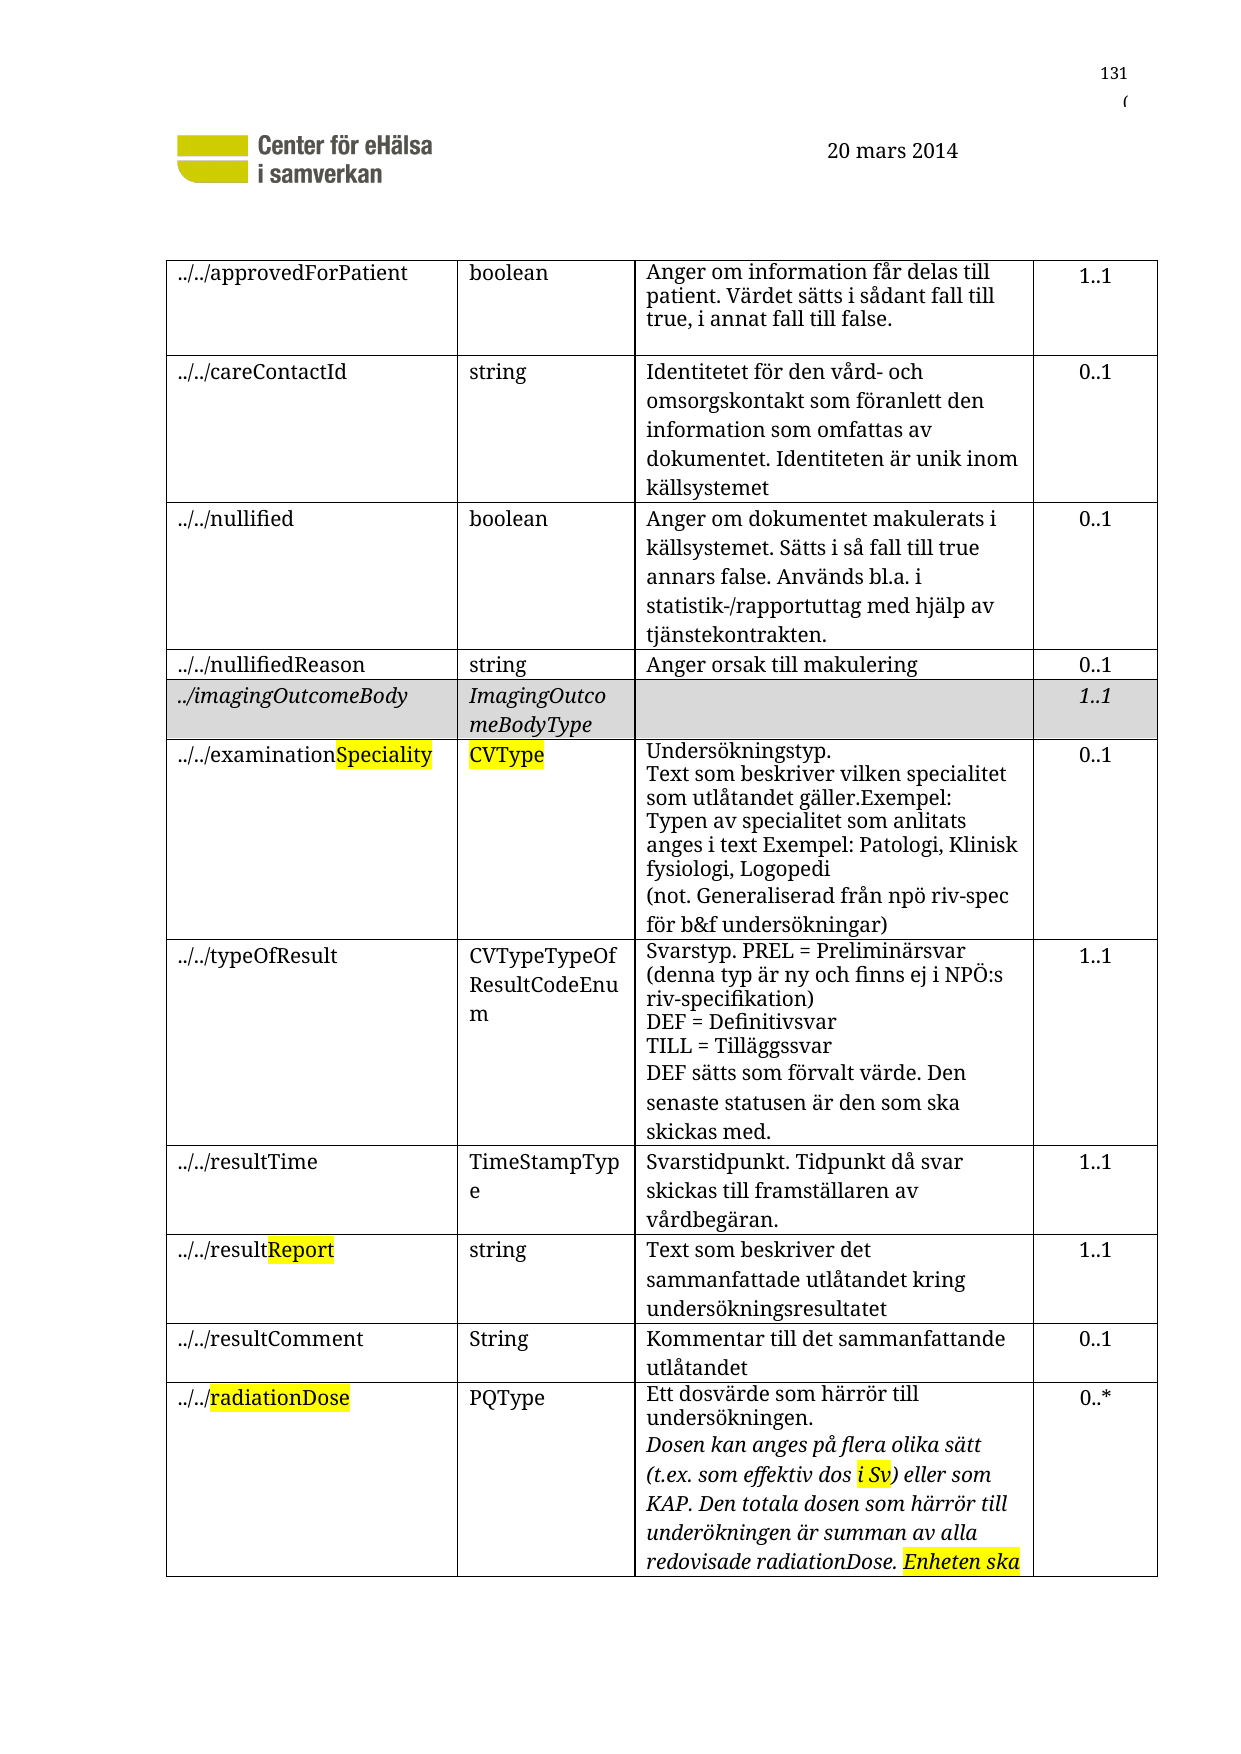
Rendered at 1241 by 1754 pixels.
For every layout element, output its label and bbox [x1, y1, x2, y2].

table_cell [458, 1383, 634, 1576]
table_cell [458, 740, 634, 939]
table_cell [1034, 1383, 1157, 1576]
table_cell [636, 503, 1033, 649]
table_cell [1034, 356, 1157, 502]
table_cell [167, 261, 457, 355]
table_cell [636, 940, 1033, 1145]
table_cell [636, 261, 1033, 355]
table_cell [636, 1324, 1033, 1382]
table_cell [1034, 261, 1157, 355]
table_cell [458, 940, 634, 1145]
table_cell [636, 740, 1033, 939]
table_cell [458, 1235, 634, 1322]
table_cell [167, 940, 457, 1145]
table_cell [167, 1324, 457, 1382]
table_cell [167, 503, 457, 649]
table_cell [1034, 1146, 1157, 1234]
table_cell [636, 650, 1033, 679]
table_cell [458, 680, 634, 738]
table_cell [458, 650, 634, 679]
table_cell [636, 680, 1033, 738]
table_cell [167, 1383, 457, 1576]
picture [177, 135, 432, 183]
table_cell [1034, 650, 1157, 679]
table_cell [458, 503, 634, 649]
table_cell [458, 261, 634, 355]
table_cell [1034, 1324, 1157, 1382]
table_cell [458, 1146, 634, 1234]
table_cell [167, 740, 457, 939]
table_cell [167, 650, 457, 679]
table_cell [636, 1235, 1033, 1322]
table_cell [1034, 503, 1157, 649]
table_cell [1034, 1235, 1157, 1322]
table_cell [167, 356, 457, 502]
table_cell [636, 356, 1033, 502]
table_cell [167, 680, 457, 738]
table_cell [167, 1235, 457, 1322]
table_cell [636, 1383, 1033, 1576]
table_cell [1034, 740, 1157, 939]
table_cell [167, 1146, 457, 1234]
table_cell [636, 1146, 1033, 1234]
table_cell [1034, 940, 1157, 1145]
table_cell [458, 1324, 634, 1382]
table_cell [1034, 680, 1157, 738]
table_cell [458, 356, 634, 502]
